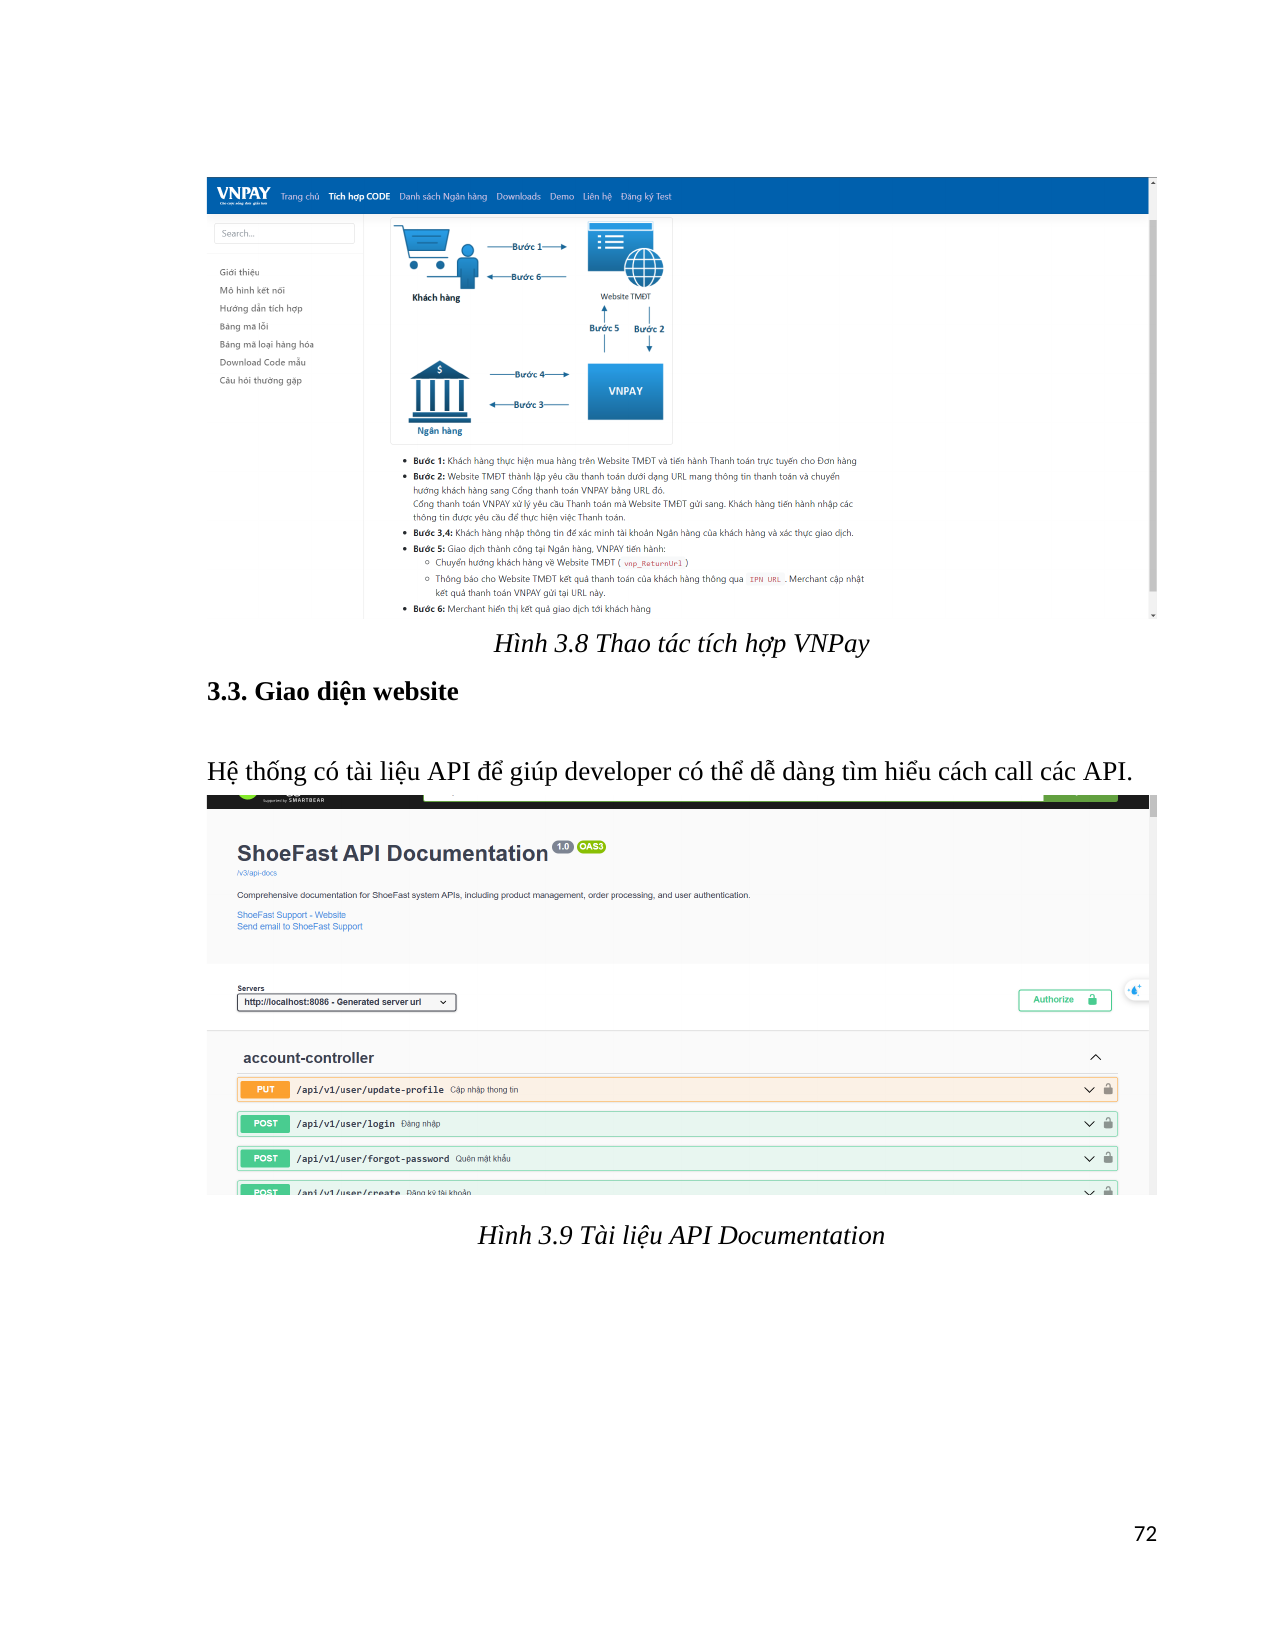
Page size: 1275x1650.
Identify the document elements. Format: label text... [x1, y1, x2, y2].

picture [206, 795, 1157, 1195]
text Hình 3.8 Thao tác tích hợp VNPay [208, 627, 1154, 658]
text Hình 3.9 Tài liệu API Documentation [208, 1219, 1154, 1251]
subtitle 3.3. Giao diện website [207, 674, 1157, 706]
picture [206, 177, 1157, 619]
text Hệ thống có tài liệu API để giúp developer có thể dễ dàng tìm hiểu cách call các API. [207, 755, 1157, 787]
